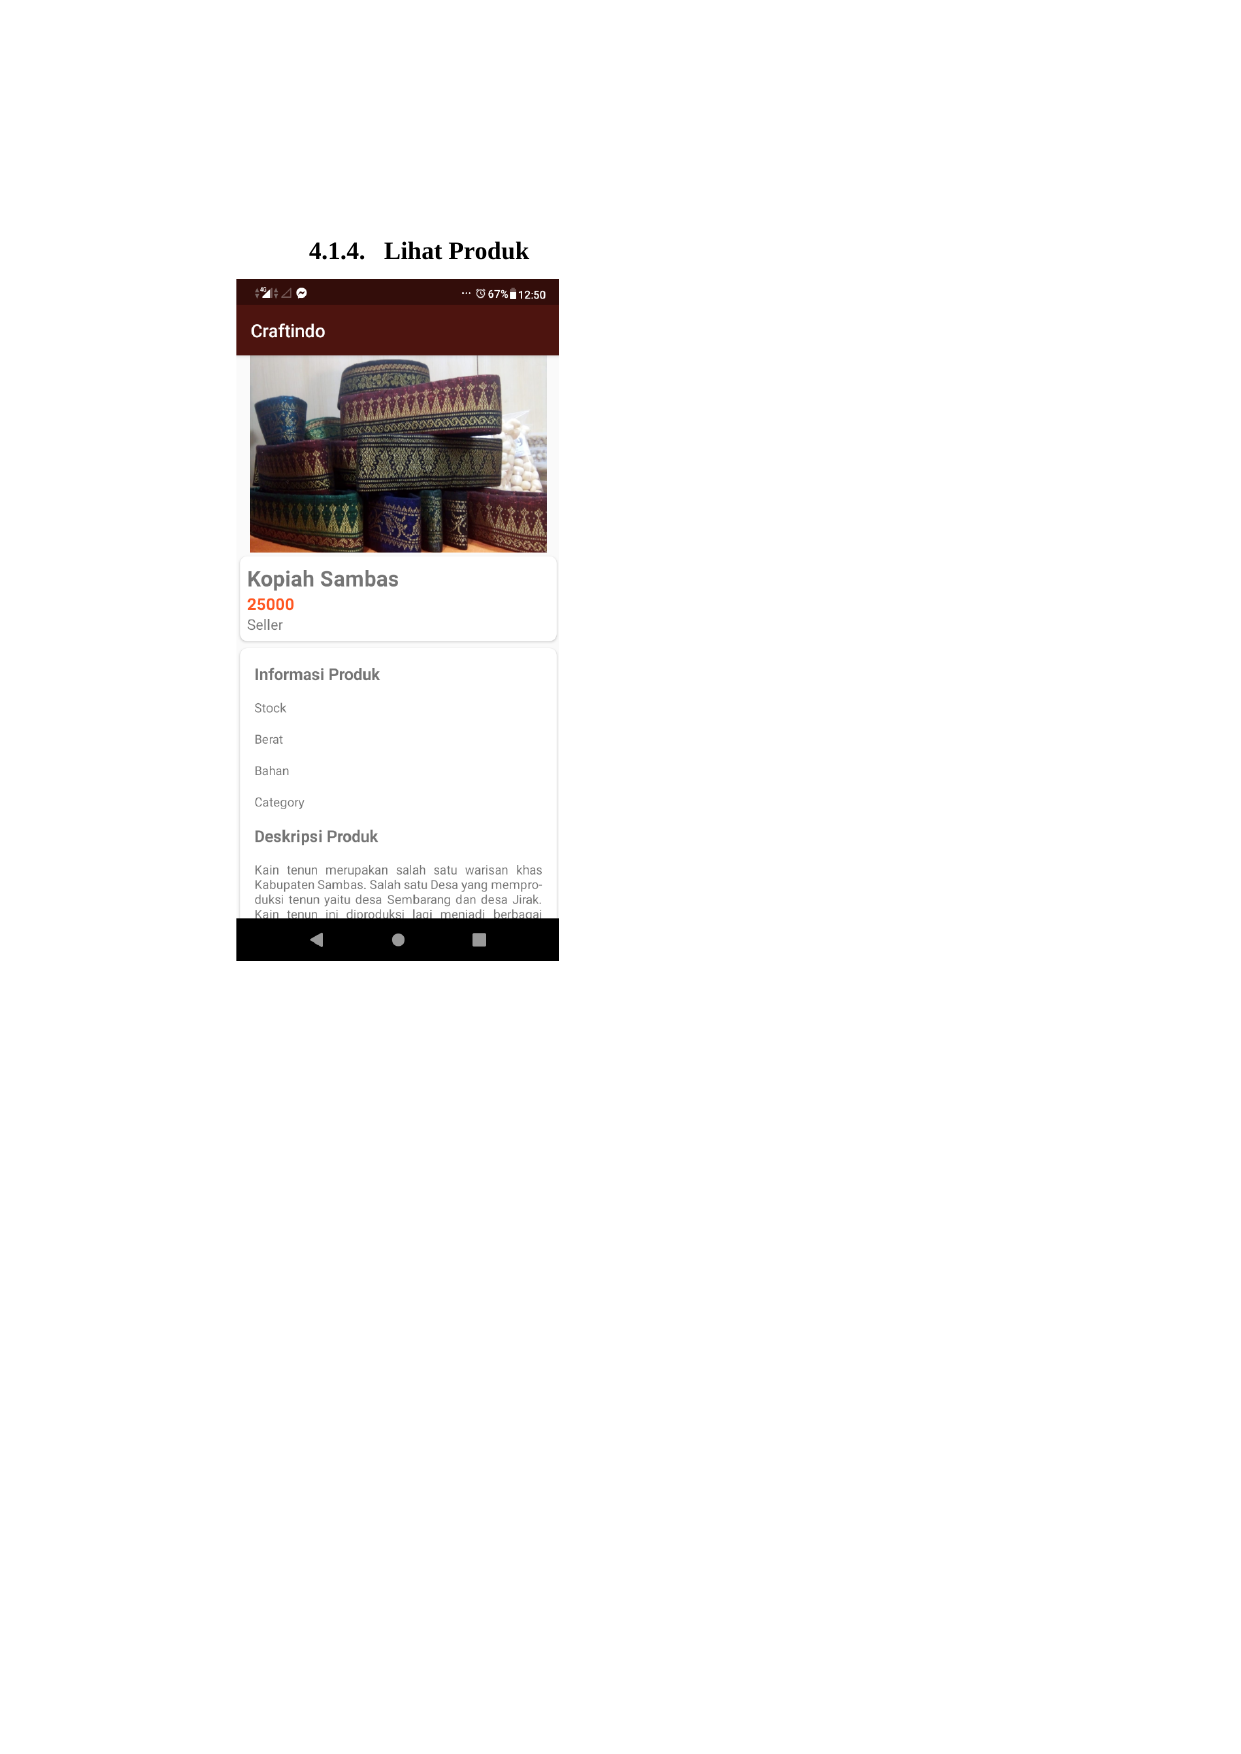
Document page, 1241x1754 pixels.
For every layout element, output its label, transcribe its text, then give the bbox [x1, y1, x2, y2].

subtitle Lihat Produk [309, 236, 1063, 265]
picture [236, 279, 559, 961]
